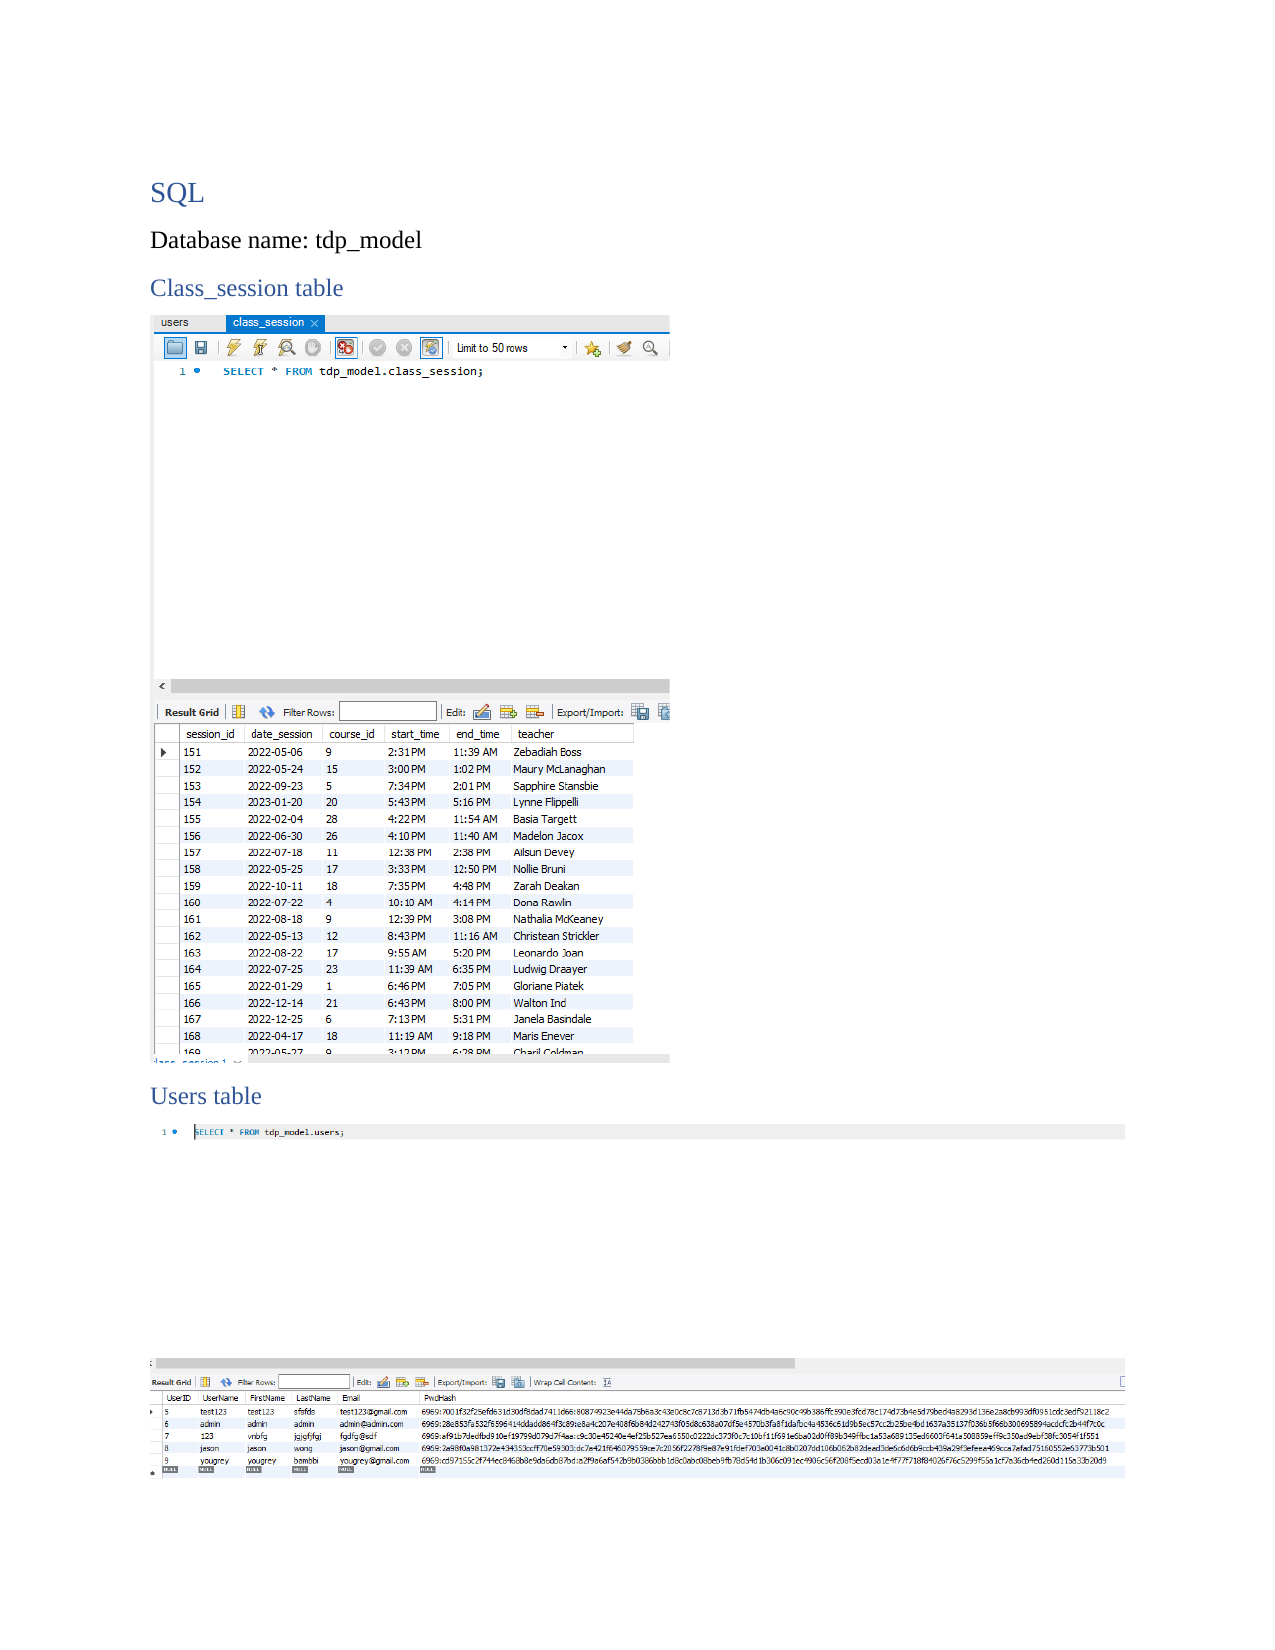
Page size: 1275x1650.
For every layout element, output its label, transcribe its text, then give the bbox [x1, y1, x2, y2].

picture [150, 1124, 1125, 1486]
subtitle Users table [150, 1081, 1125, 1110]
picture [150, 315, 670, 1063]
subtitle Class_session table [150, 273, 1125, 301]
subtitle SQL [150, 175, 1125, 208]
text Database name: tdp_model [150, 225, 1125, 254]
